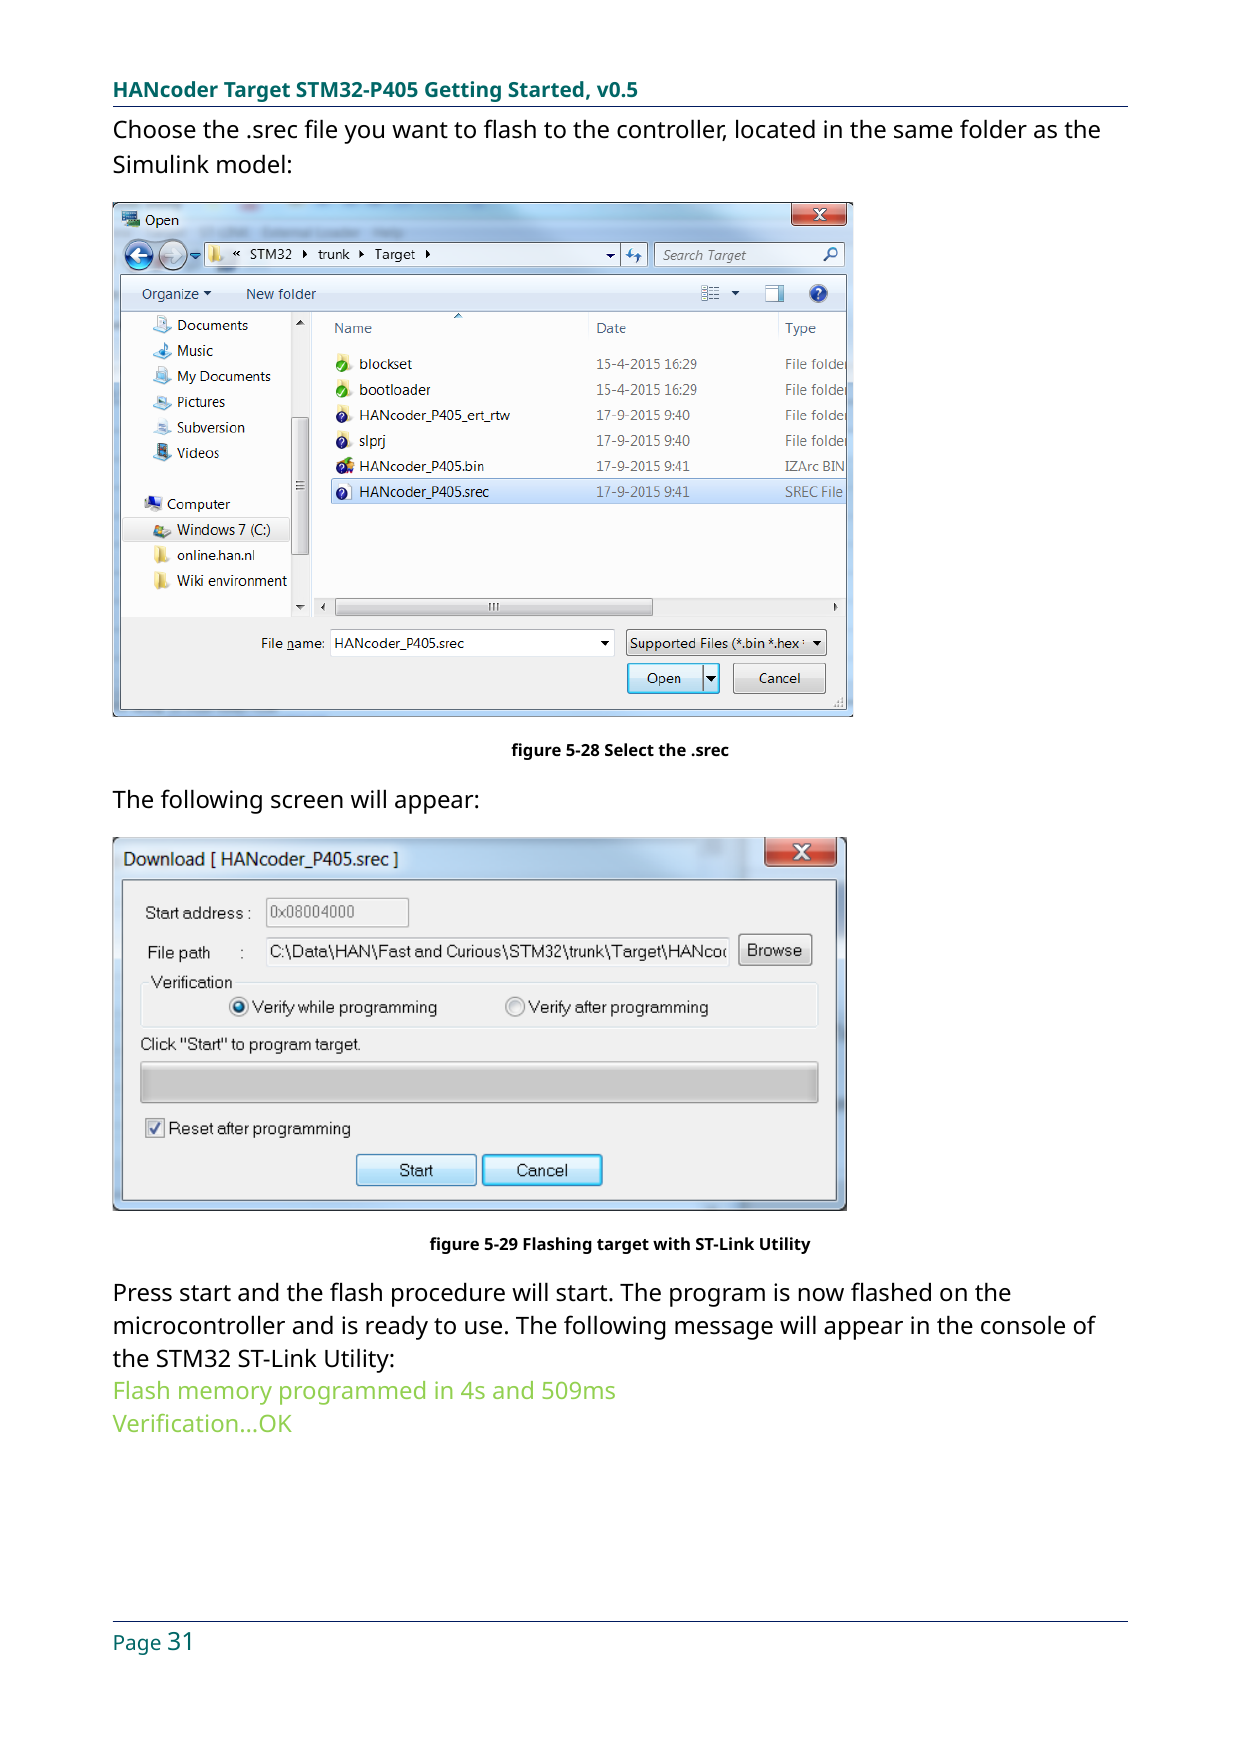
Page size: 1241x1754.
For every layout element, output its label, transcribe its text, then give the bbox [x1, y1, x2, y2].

picture [112, 202, 854, 717]
text Press start and the flash procedure will start. The program is now flashed on the microcontroller and is ready to use. The following message will appear in the console of the STM32 ST-Link Utility: [112, 1276, 1128, 1374]
picture [112, 837, 847, 1211]
text The following screen will appear: [112, 782, 1128, 815]
text Choose the .srec file you want to flash to the controller, located in the same folder as the Simulink model: [112, 112, 1128, 181]
text Verification…OK [112, 1407, 1128, 1439]
text Flash memory programmed in 4s and 509ms [112, 1374, 1128, 1407]
